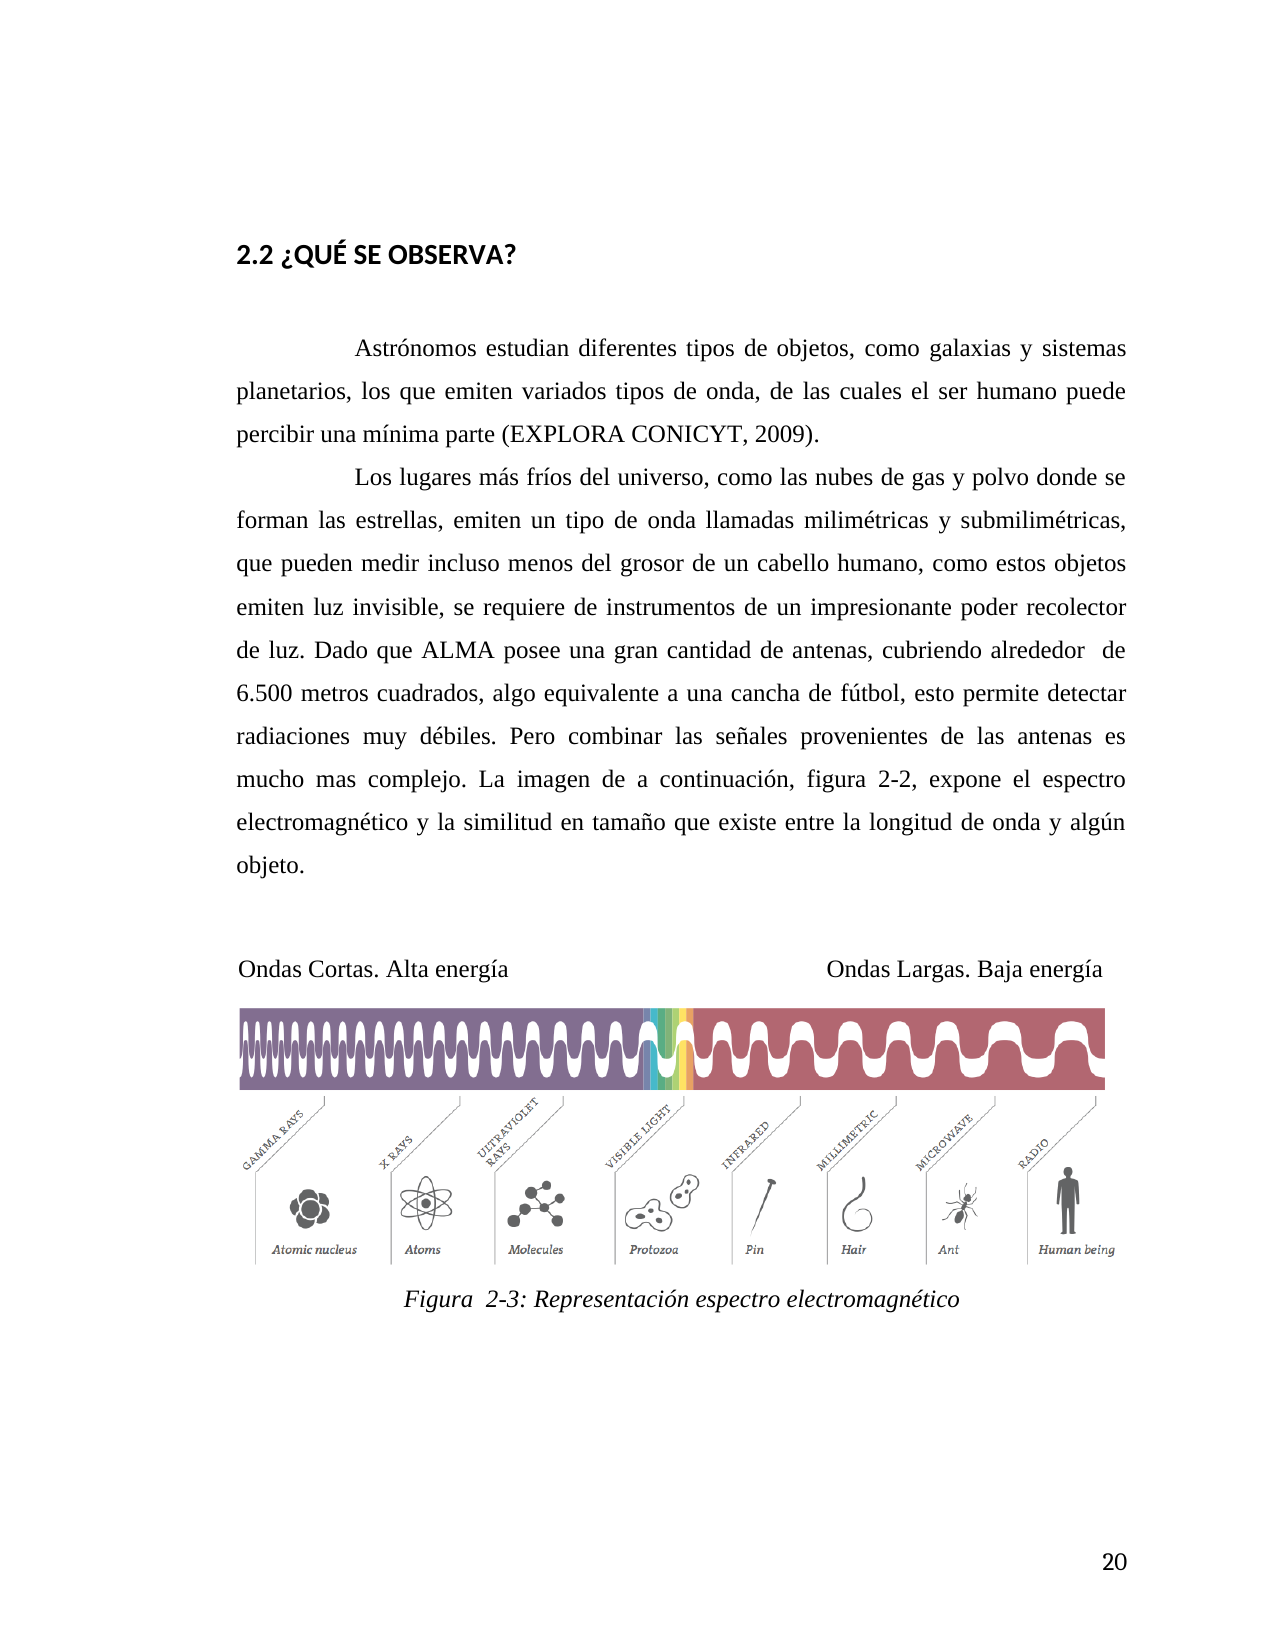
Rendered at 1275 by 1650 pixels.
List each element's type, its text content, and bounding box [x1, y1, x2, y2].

picture [236, 1004, 1118, 1270]
text Astrónomos estudian diferentes tipos de objetos, como galaxias y sistemas planetarios, los que emiten variados tipos de onda, de las cuales el ser humano puede percibir una mínima parte. [236, 333, 1127, 448]
subtitle 2.2 ¿QUÉ SE OBSERVA? [236, 236, 1127, 272]
text Los lugares más fríos del universo, como las nubes de gas y polvo donde se forman las estrellas, emiten un tipo de onda llamadas milimétricas y submilimétricas, que pueden medir incluso menos del grosor de un cabello humano, como estos objetos emiten luz invisible, se requiere de instrumentos de un impresionante poder recolector de luz. Dado que ALMA posee una gran cantidad de antenas, cubriendo alrededor de 6.500 metros cuadrados, algo equivalente a una cancha de fútbol, esto permite detectar radiaciones muy débiles. Pero combinar las señales provenientes de las antenas es mucho mas complejo. La imagen de a continuación, figura 2-2, expone el espectro electromagnético y la similitud en tamaño que existe entre la longitud de onda y algún objeto. [236, 462, 1127, 879]
